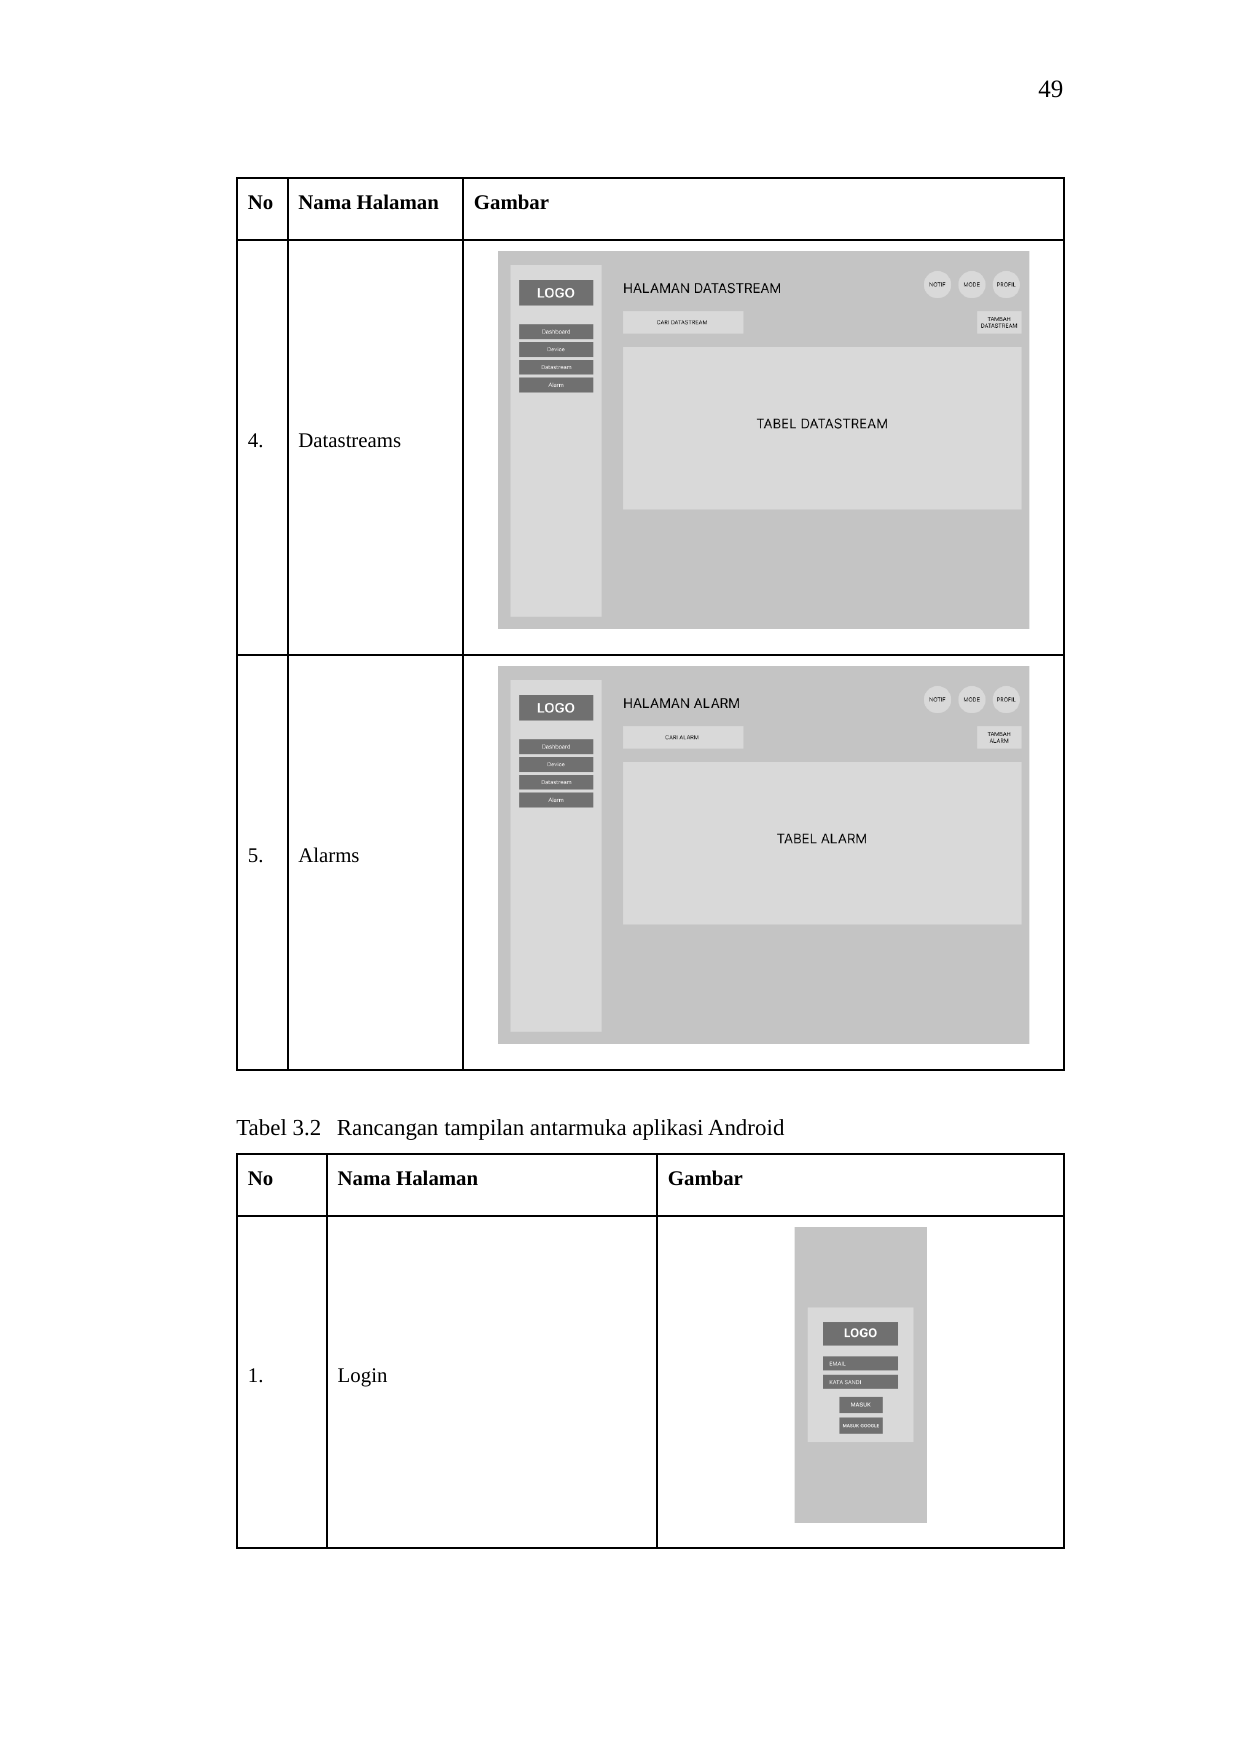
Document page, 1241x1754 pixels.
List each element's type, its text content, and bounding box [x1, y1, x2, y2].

picture [498, 666, 1030, 1044]
picture [498, 251, 1030, 629]
table_cell Datastreams [289, 241, 462, 653]
text Rancangan tampilan antarmuka aplikasi Android [236, 1114, 1063, 1140]
table_cell 1. [238, 1217, 326, 1547]
table_cell [658, 1217, 1063, 1547]
table_header Nama Halaman [289, 179, 462, 238]
table_header No [238, 1155, 326, 1214]
table_cell 4. [238, 241, 287, 653]
table_header Nama Halaman [328, 1155, 656, 1214]
table_header Gambar [464, 179, 1063, 238]
table_cell Alarms [289, 656, 462, 1069]
table_cell 5. [238, 656, 287, 1069]
table_cell [464, 656, 1063, 1069]
picture [794, 1227, 927, 1523]
table_cell Login [328, 1217, 656, 1547]
table_header No [238, 179, 287, 238]
table_cell [464, 241, 1063, 653]
table_header Gambar [658, 1155, 1063, 1214]
